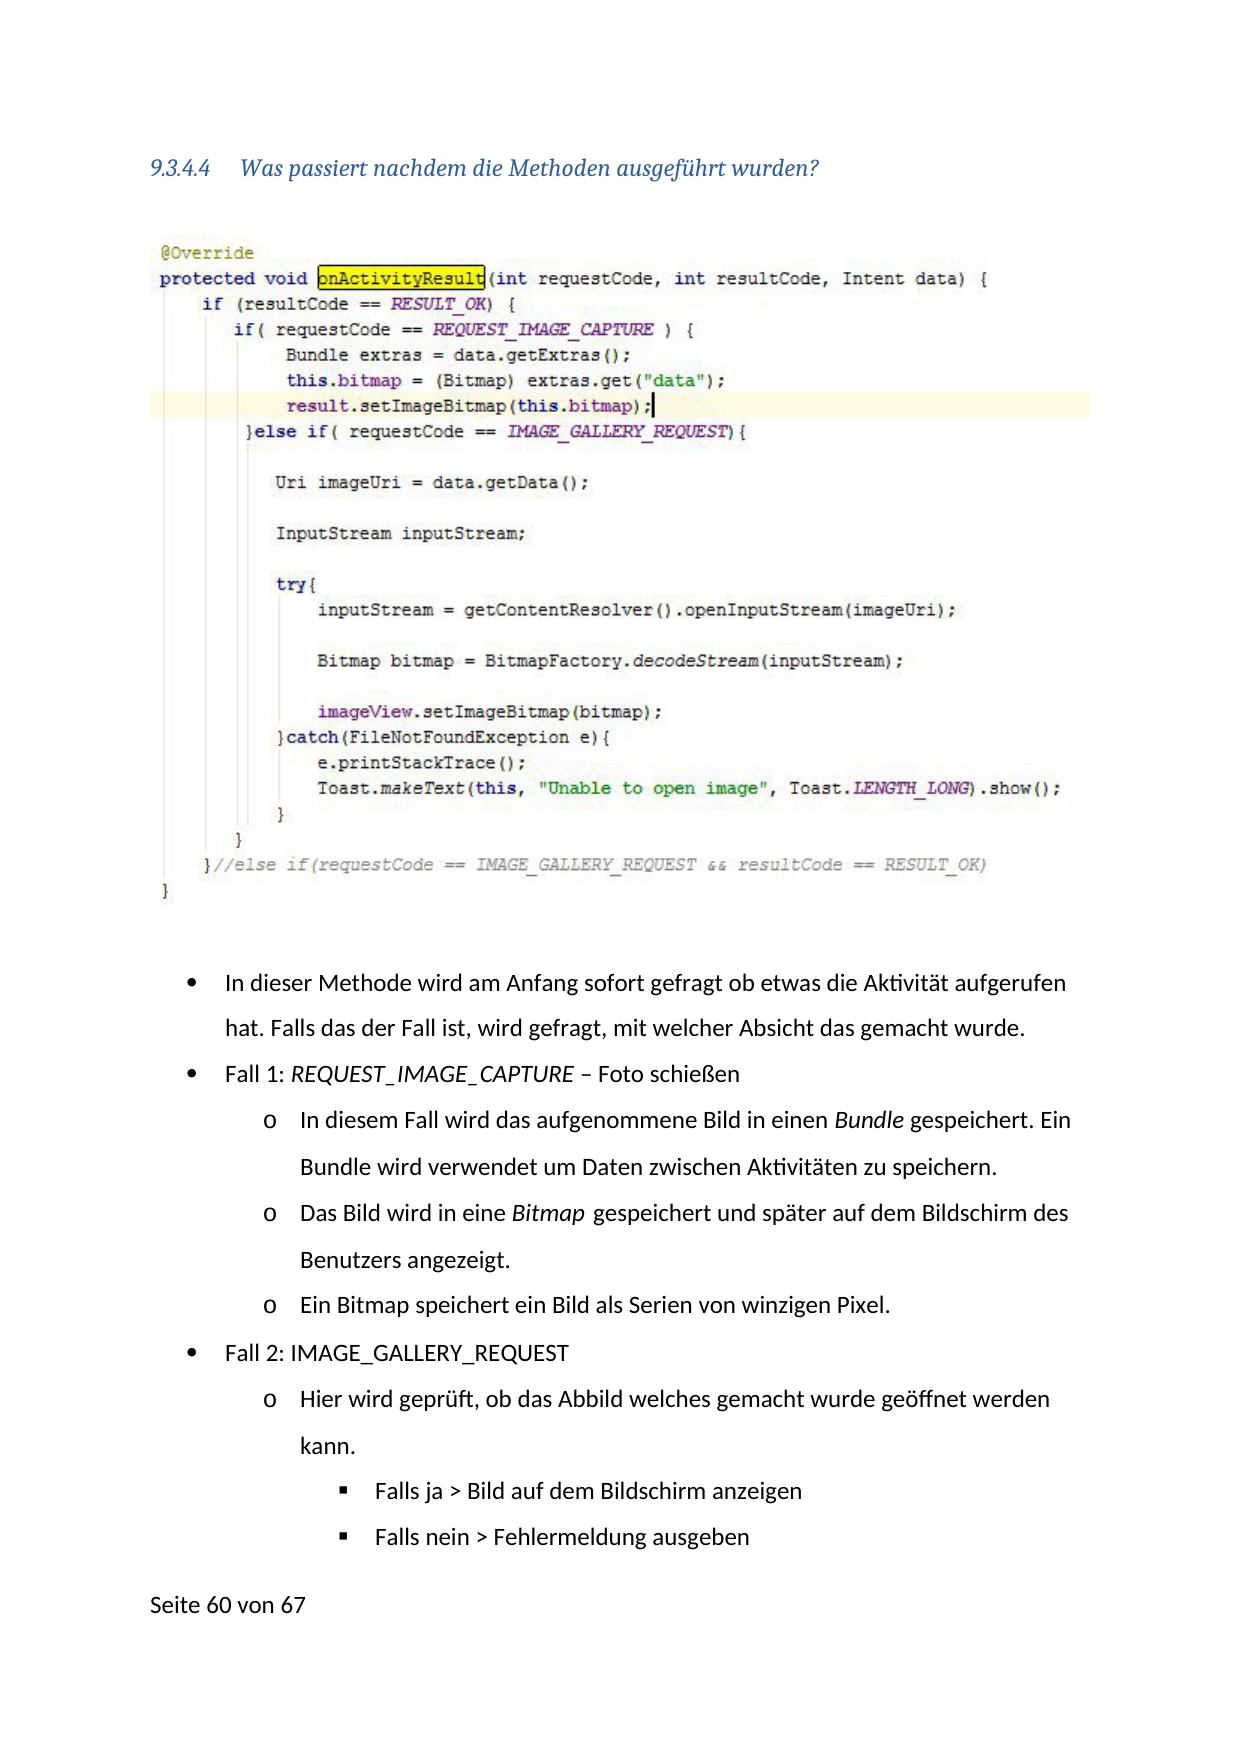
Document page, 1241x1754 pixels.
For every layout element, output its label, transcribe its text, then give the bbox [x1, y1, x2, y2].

subtitle Was passiert nachdem die Methoden ausgeführt wurden? [150, 154, 1090, 183]
list Fall 2: IMAGE_GALLERY_REQUEST [187, 1337, 1090, 1368]
picture [150, 235, 1091, 914]
list Fall 1: REQUEST_IMAGE_CAPTURE – Foto schießen [187, 1058, 1090, 1089]
list Falls nein > Fehlermeldung ausgeben [337, 1521, 1090, 1552]
list Falls ja > Bild auf dem Bildschirm anzeigen [337, 1476, 1090, 1506]
list In diesem Fall wird das aufgenommene Bild in einen Bundle gespeichert. Ein Bundle wird verwendet um Daten zwischen Aktivitäten zu speichern. [262, 1104, 1090, 1182]
list Hier wird geprüft, ob das Abbild welches gemacht wurde geöffnet werden kann. [262, 1383, 1090, 1460]
list In dieser Methode wird am Anfang sofort gefragt ob etwas die Aktivität aufgerufen hat. Falls das der Fall ist, wird gefragt, mit welcher Absicht das gemacht wurde. [187, 967, 1090, 1043]
list Das Bild wird in eine Bitmap gespeichert und später auf dem Bildschirm des Benutzers angezeigt. [262, 1197, 1090, 1274]
list Ein Bitmap speichert ein Bild als Serien von winzigen Pixel. [262, 1289, 1090, 1321]
